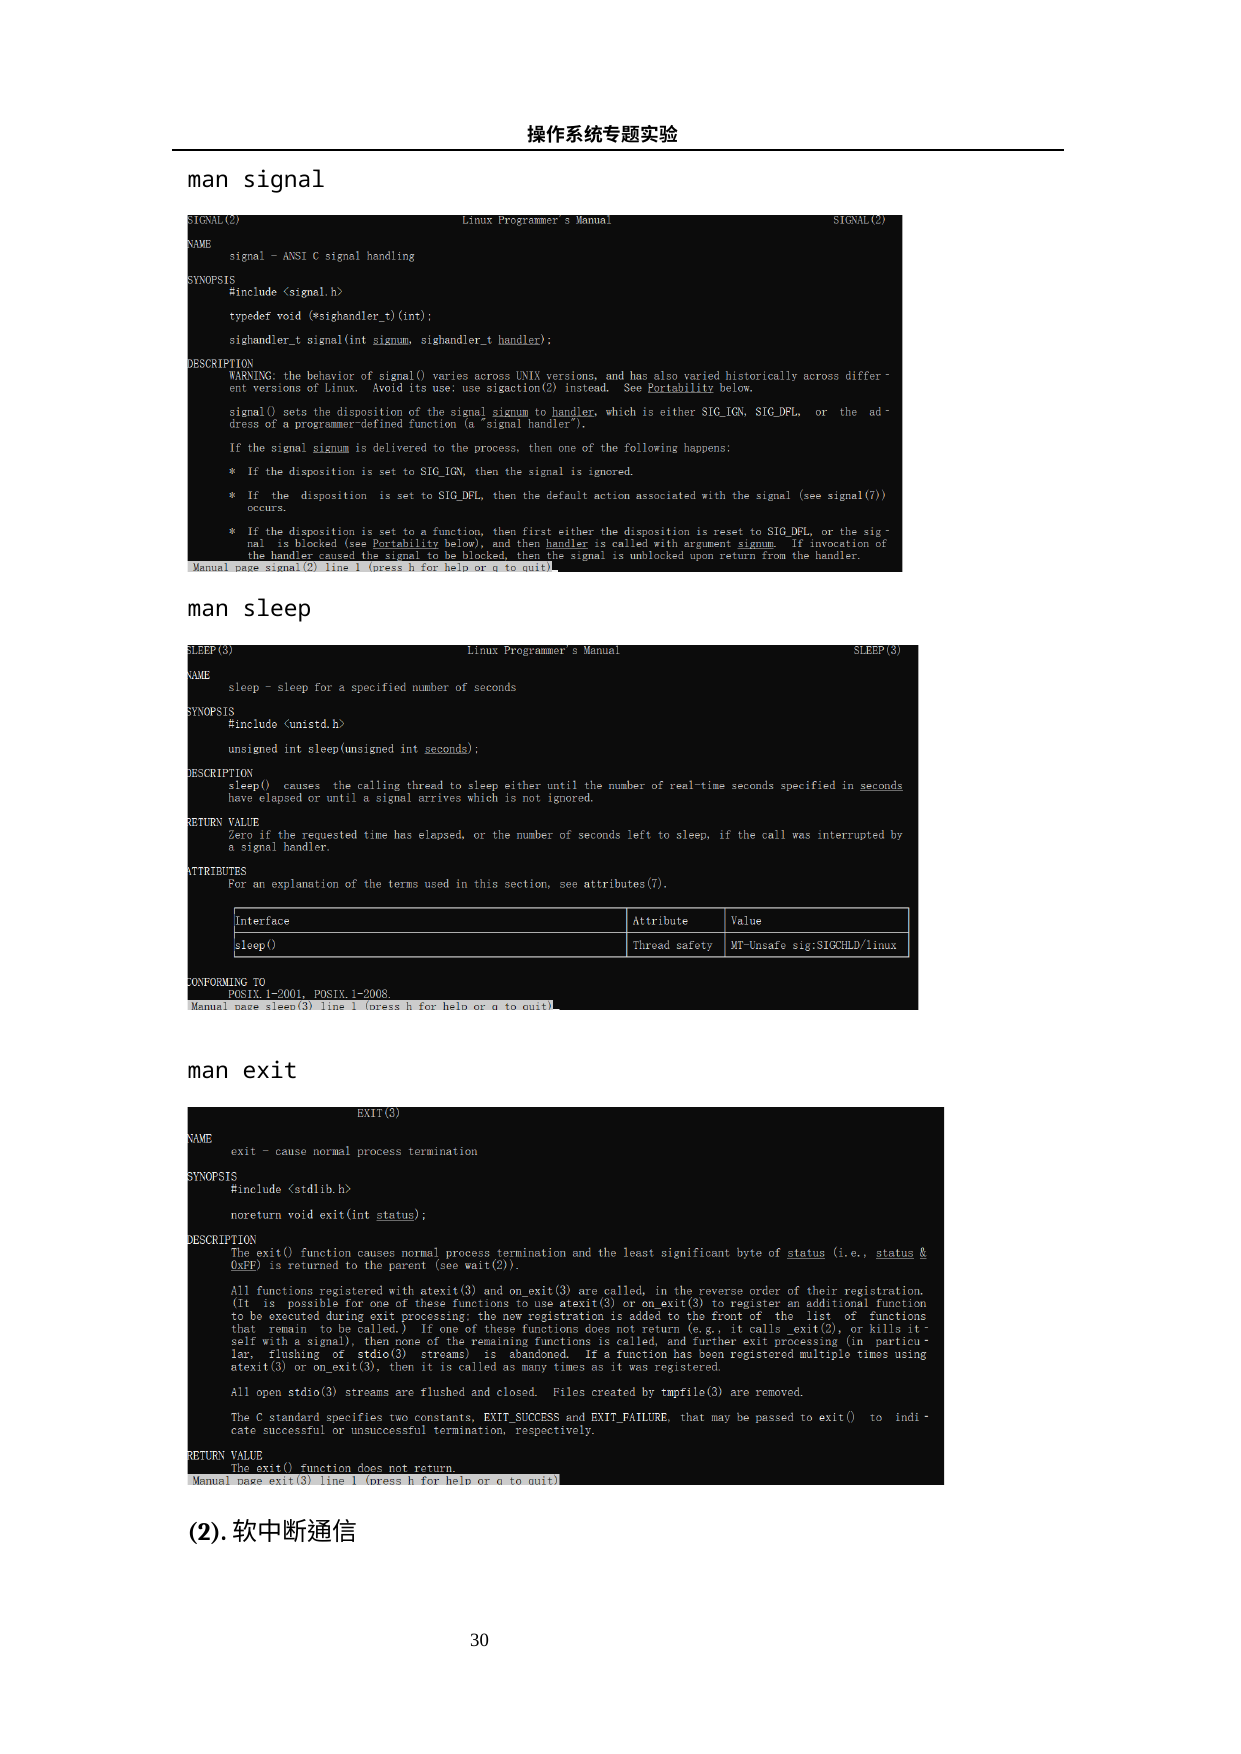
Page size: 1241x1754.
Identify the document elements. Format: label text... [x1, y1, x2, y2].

picture [187, 1107, 945, 1485]
text man sleep [187, 592, 1053, 624]
picture [187, 215, 903, 572]
text (2). 软中断通信 [187, 1516, 1053, 1548]
text man signal [187, 162, 1053, 194]
picture [187, 645, 919, 1010]
text man exit [187, 1054, 1053, 1086]
